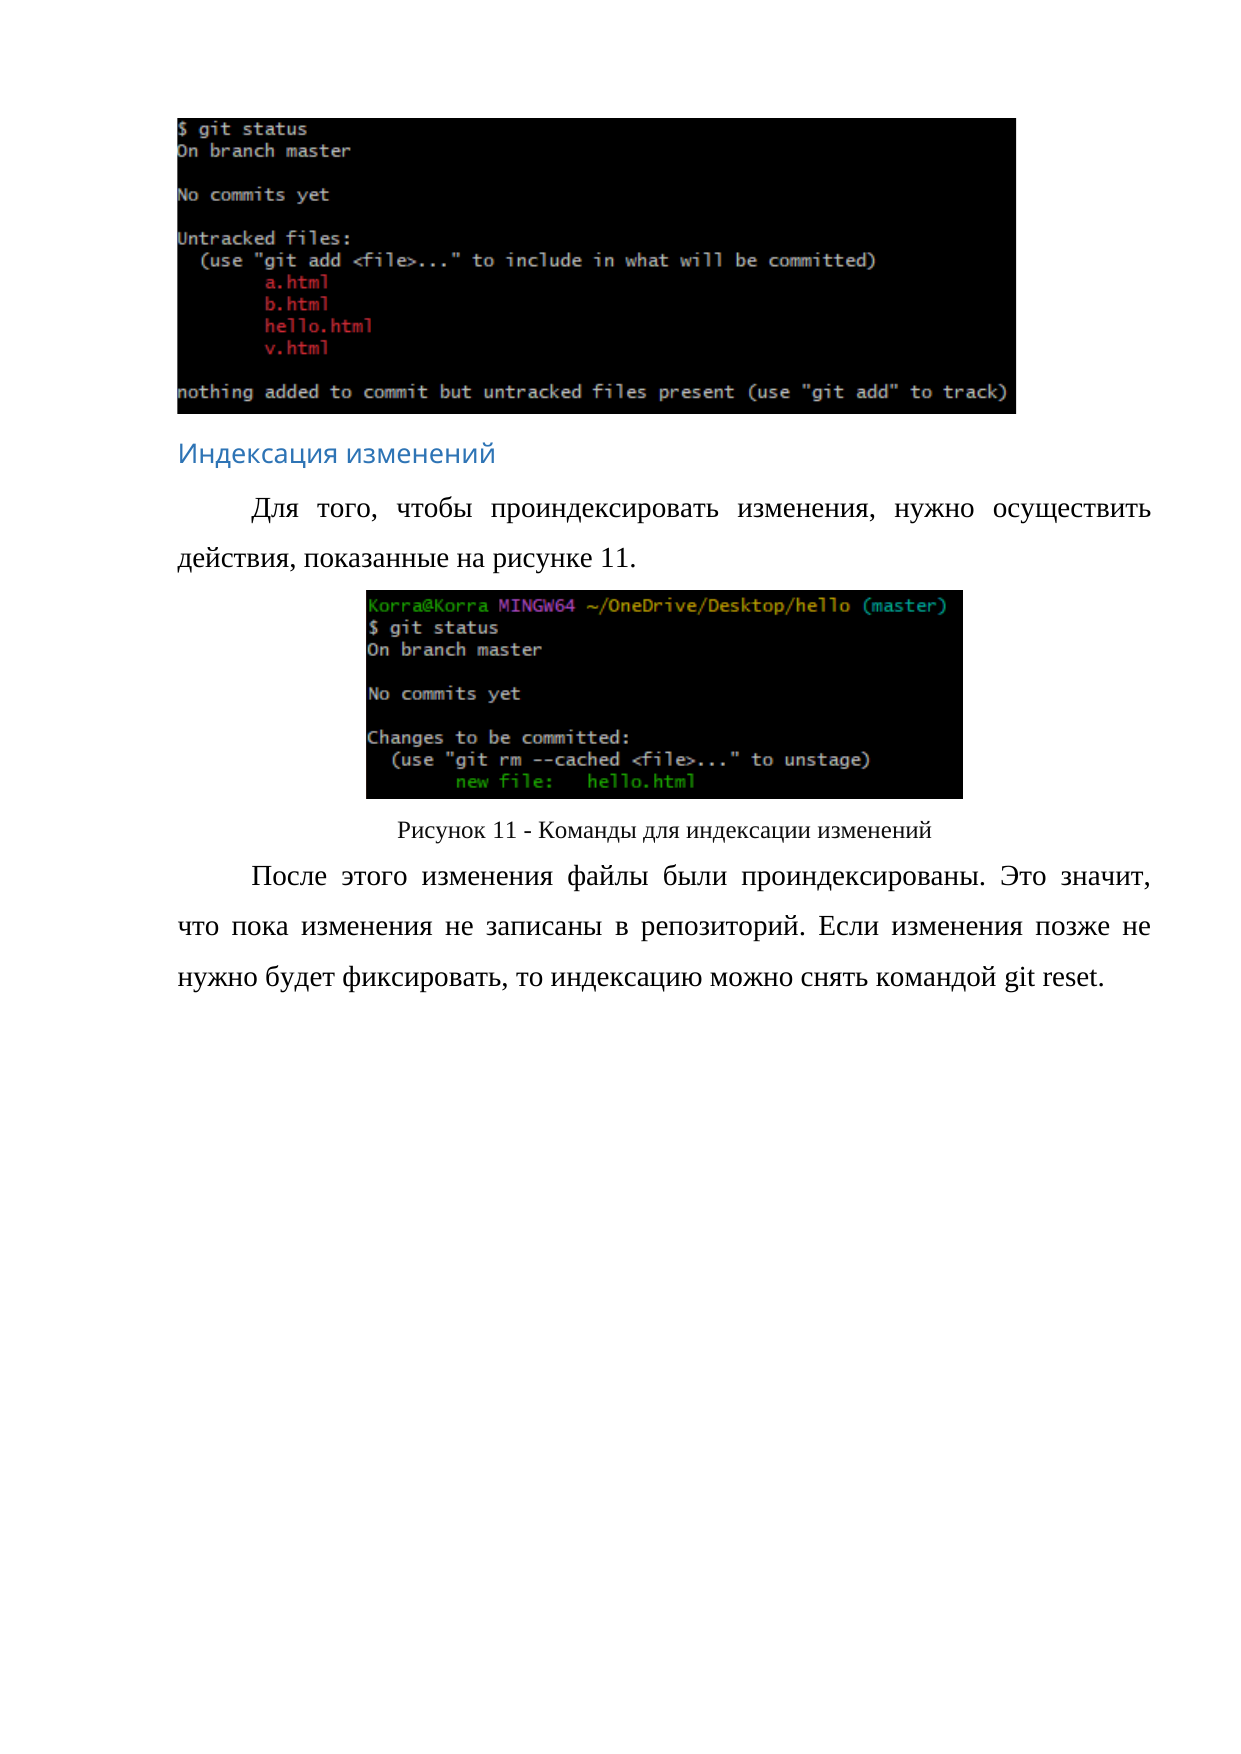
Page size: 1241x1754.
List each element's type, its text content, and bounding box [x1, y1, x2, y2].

text Рисунок 11 - Команды для индексации изменений [177, 815, 1152, 844]
subtitle Индексация изменений [177, 434, 1152, 471]
picture [366, 590, 963, 799]
picture [177, 118, 1017, 414]
text Для того, чтобы проиндексировать изменения, нужно осуществить действия, показанные на рисунке 11. [177, 490, 1152, 573]
text После этого изменения файлы были проиндексированы. Это значит, что пока изменения не записаны в репозиторий. Если изменения позже не нужно будет фиксировать, то индексацию можно снять командой git reset. [177, 858, 1152, 992]
